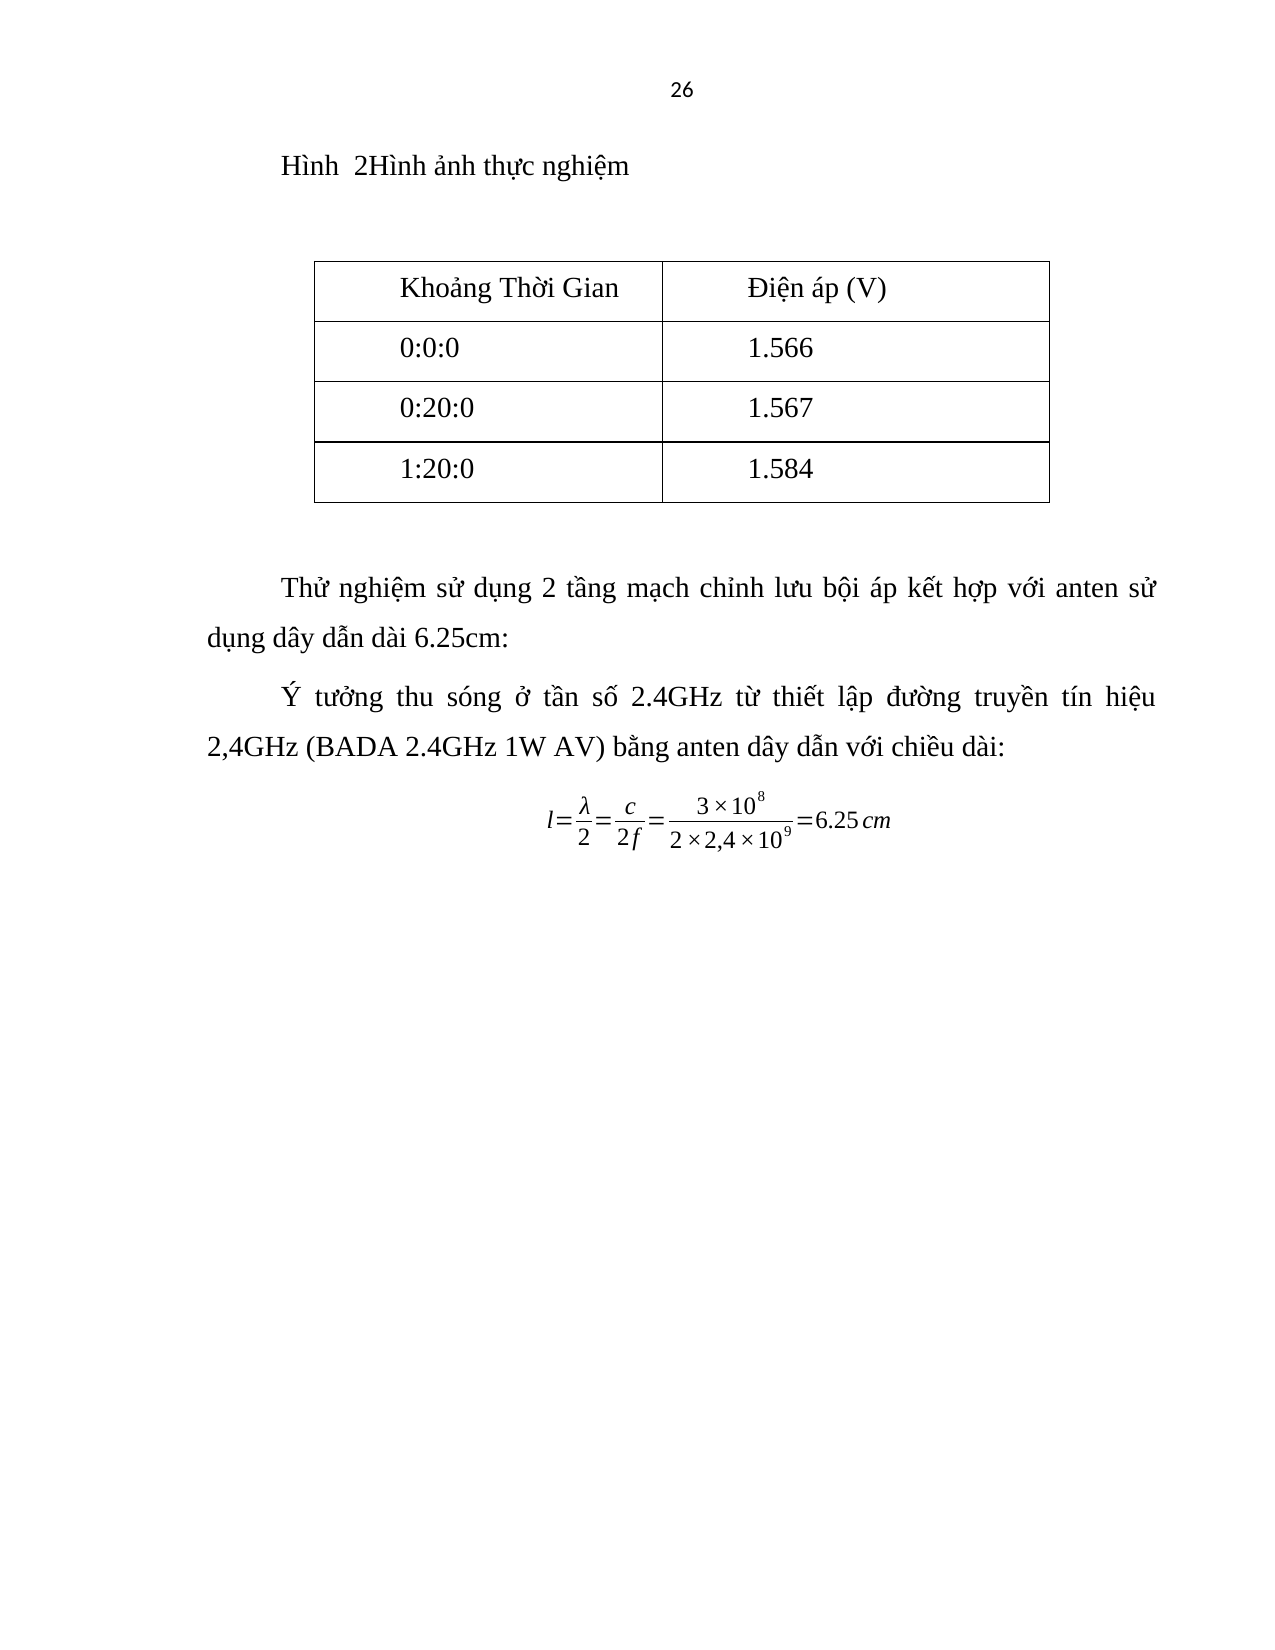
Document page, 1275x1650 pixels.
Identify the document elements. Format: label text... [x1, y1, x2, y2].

text Thử nghiệm sử dụng 2 tầng mạch chỉnh lưu bội áp kết hợp với anten sử dụng dây dẫn dài 6.25cm: [207, 570, 1157, 653]
table_header Điện áp (V) [663, 262, 1049, 321]
table_header Khoảng Thời Gian [315, 262, 662, 321]
text Ý tưởng thu sóng ở tần số 2.4GHz từ thiết lập đường truyền tín hiệu 2,4GHz (BADA 2.4GHz 1W AV) bằng anten dây dẫn với chiều dài: [207, 679, 1157, 762]
table_cell 1:20:0 [315, 443, 662, 502]
table_cell 0:0:0 [315, 322, 662, 381]
table_cell 1.567 [663, 382, 1049, 441]
table_cell 1.566 [663, 322, 1049, 381]
table_cell 0:20:0 [315, 382, 662, 441]
table_cell 1.584 [663, 443, 1049, 502]
